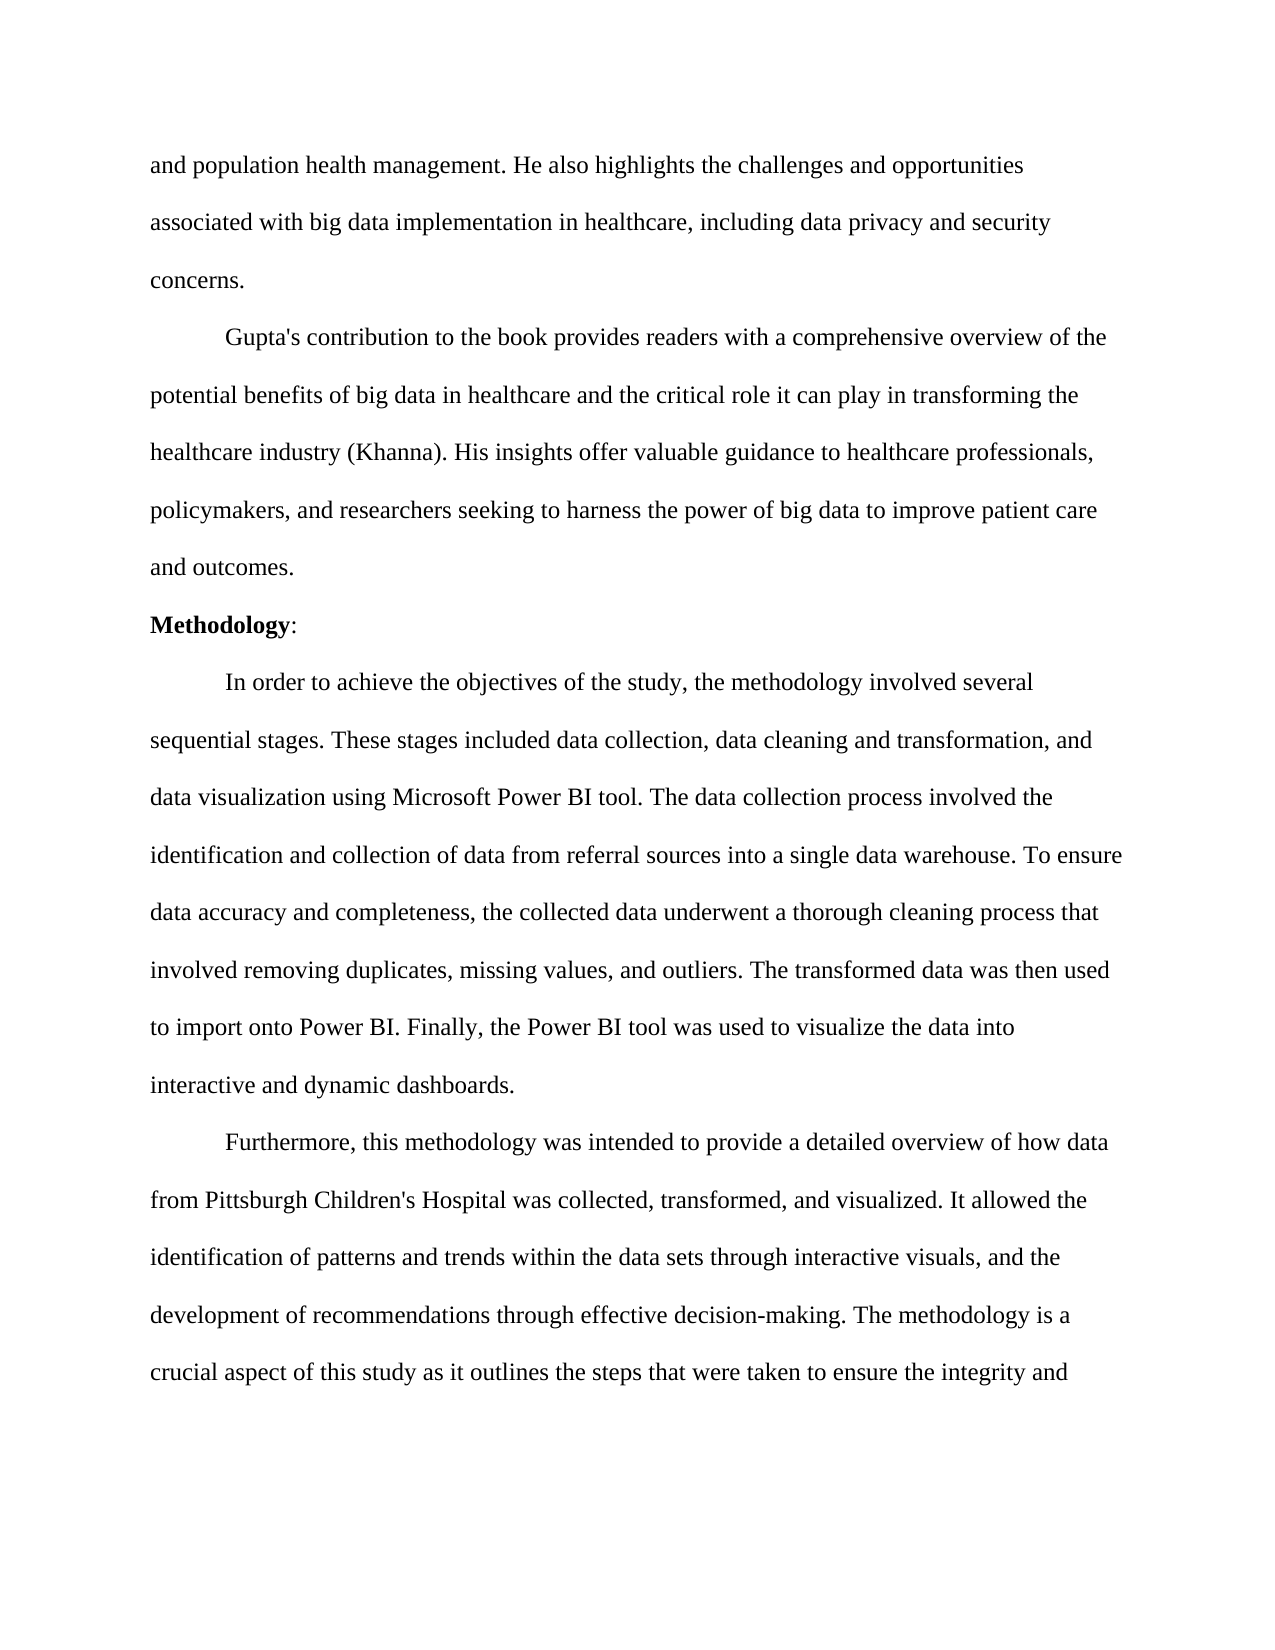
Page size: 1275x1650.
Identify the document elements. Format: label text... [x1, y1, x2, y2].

text Methodology: [150, 610, 1125, 639]
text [150, 1127, 1125, 1386]
text Gupta's contribution to the book provides readers with a comprehensive overview of the potential benefits of big data in healthcare and the critical role it can play in transforming the healthcare industry (Khanna). His insights offer valuable guidance to healthcare professionals, policymakers, and researchers seeking to harness the power of big data to improve patient care and outcomes. [150, 322, 1125, 581]
text In order to achieve the objectives of the study, the methodology involved several sequential stages. These stages included data collection, data cleaning and transformation, and data visualization using Microsoft Power BI tool. The data collection process involved the identification and collection of data from referral sources into a single data warehouse. To ensure data accuracy and completeness, the collected data underwent a thorough cleaning process that involved removing duplicates, missing values, and outliers. The transformed data was then used to import onto Power BI. Finally, the Power BI tool was used to visualize the data into interactive and dynamic dashboards. [150, 667, 1125, 1099]
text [150, 150, 1125, 294]
